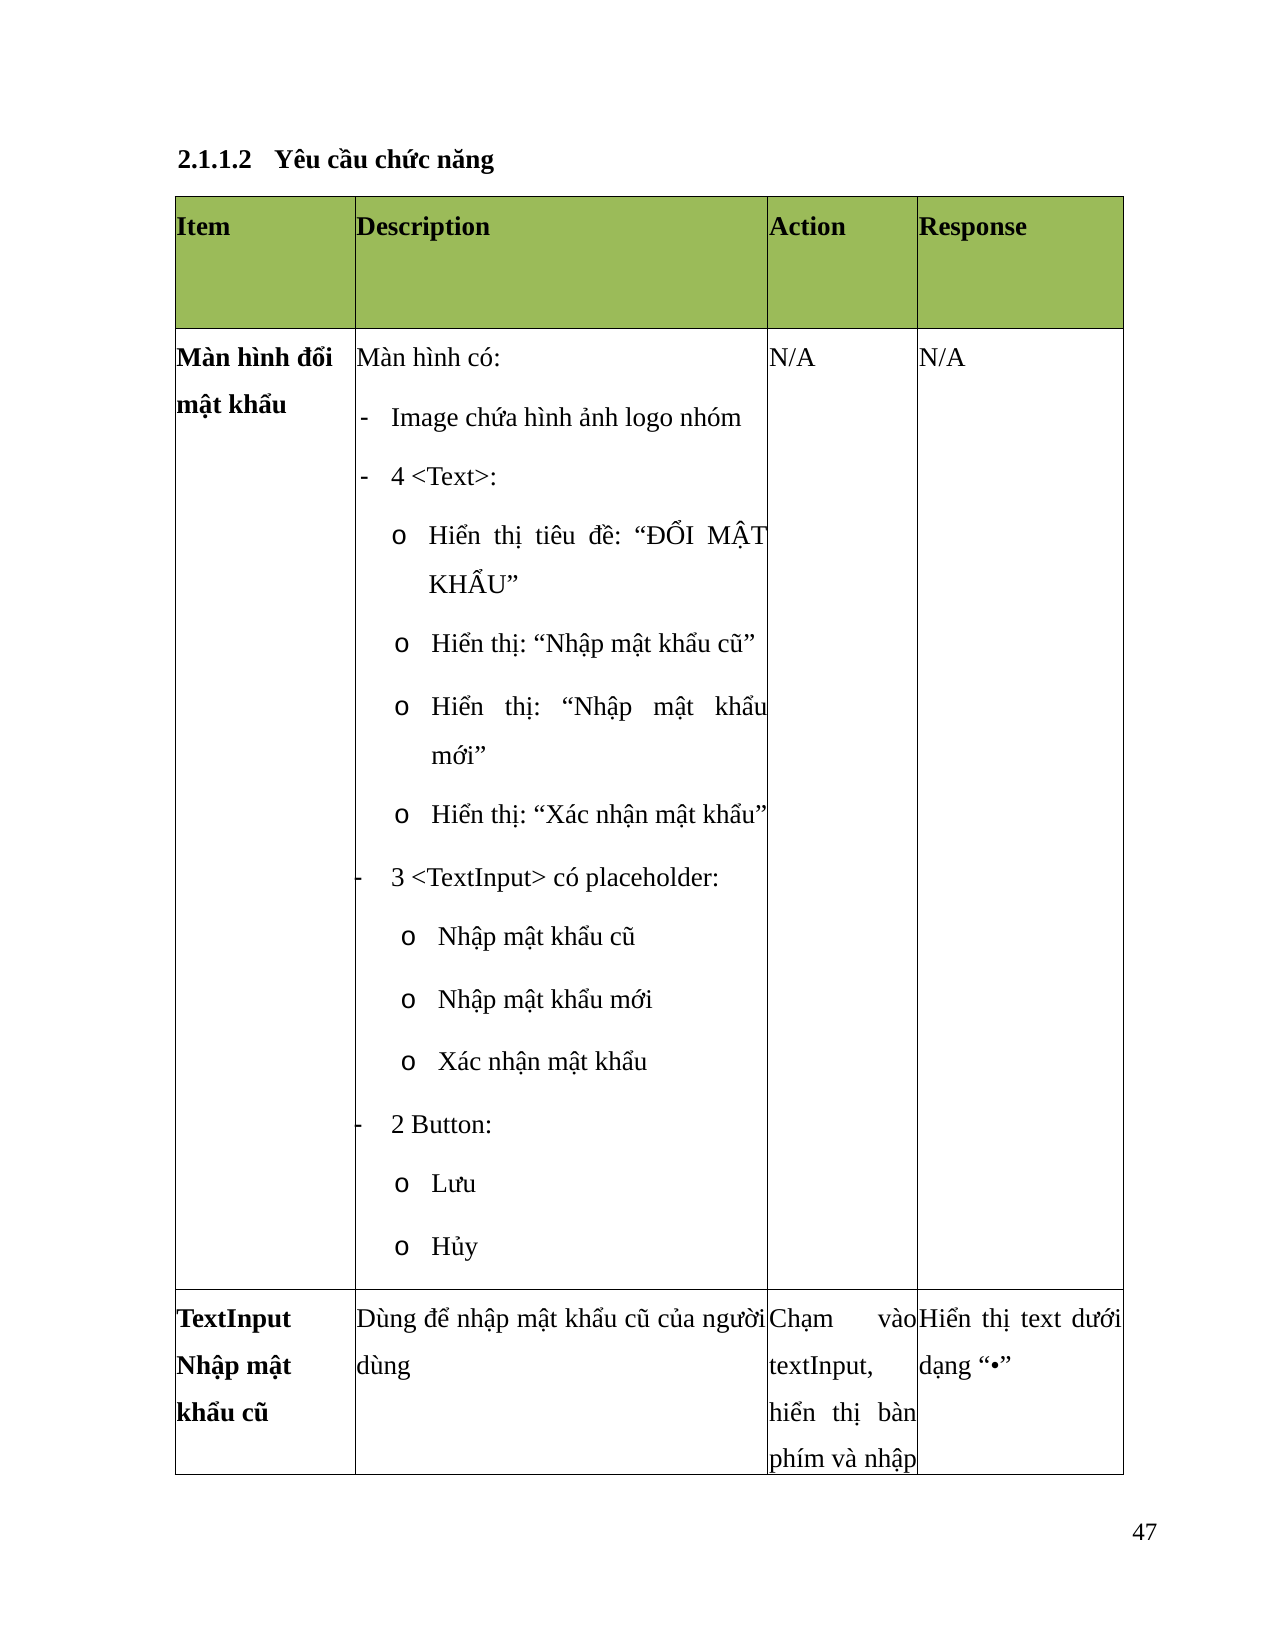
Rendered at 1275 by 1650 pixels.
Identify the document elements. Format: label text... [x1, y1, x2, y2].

table_header Action [768, 197, 917, 328]
table_header Item [176, 197, 355, 328]
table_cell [768, 1290, 917, 1474]
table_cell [918, 1290, 1123, 1474]
table_header Description [356, 197, 767, 328]
table_cell N/A [918, 329, 1123, 1289]
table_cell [176, 1290, 355, 1474]
subtitle Yêu cầu chức năng [177, 143, 1157, 174]
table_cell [356, 1290, 767, 1474]
table_cell Màn hình có: Image chứa hình ảnh logo nhóm 4 <Text>: Hiển thị tiêu đề: “ĐỔI MẬT KHẨU” Hiển thị: “Nhập mật khẩu cũ” Hiển thị: “Nhập mật khẩu mới” Hiển thị: “Xác nhận mật khẩu” 3 <TextInput> có placeholder: Nhập mật khẩu cũ Nhập mật khẩu mới Xác nhận mật khẩu 2 Button: Lưu Hủy [356, 329, 767, 1289]
table_cell N/A [768, 329, 917, 1289]
table_header Response [918, 197, 1123, 328]
table_cell Màn hình đổi mật khẩu [176, 329, 355, 1289]
